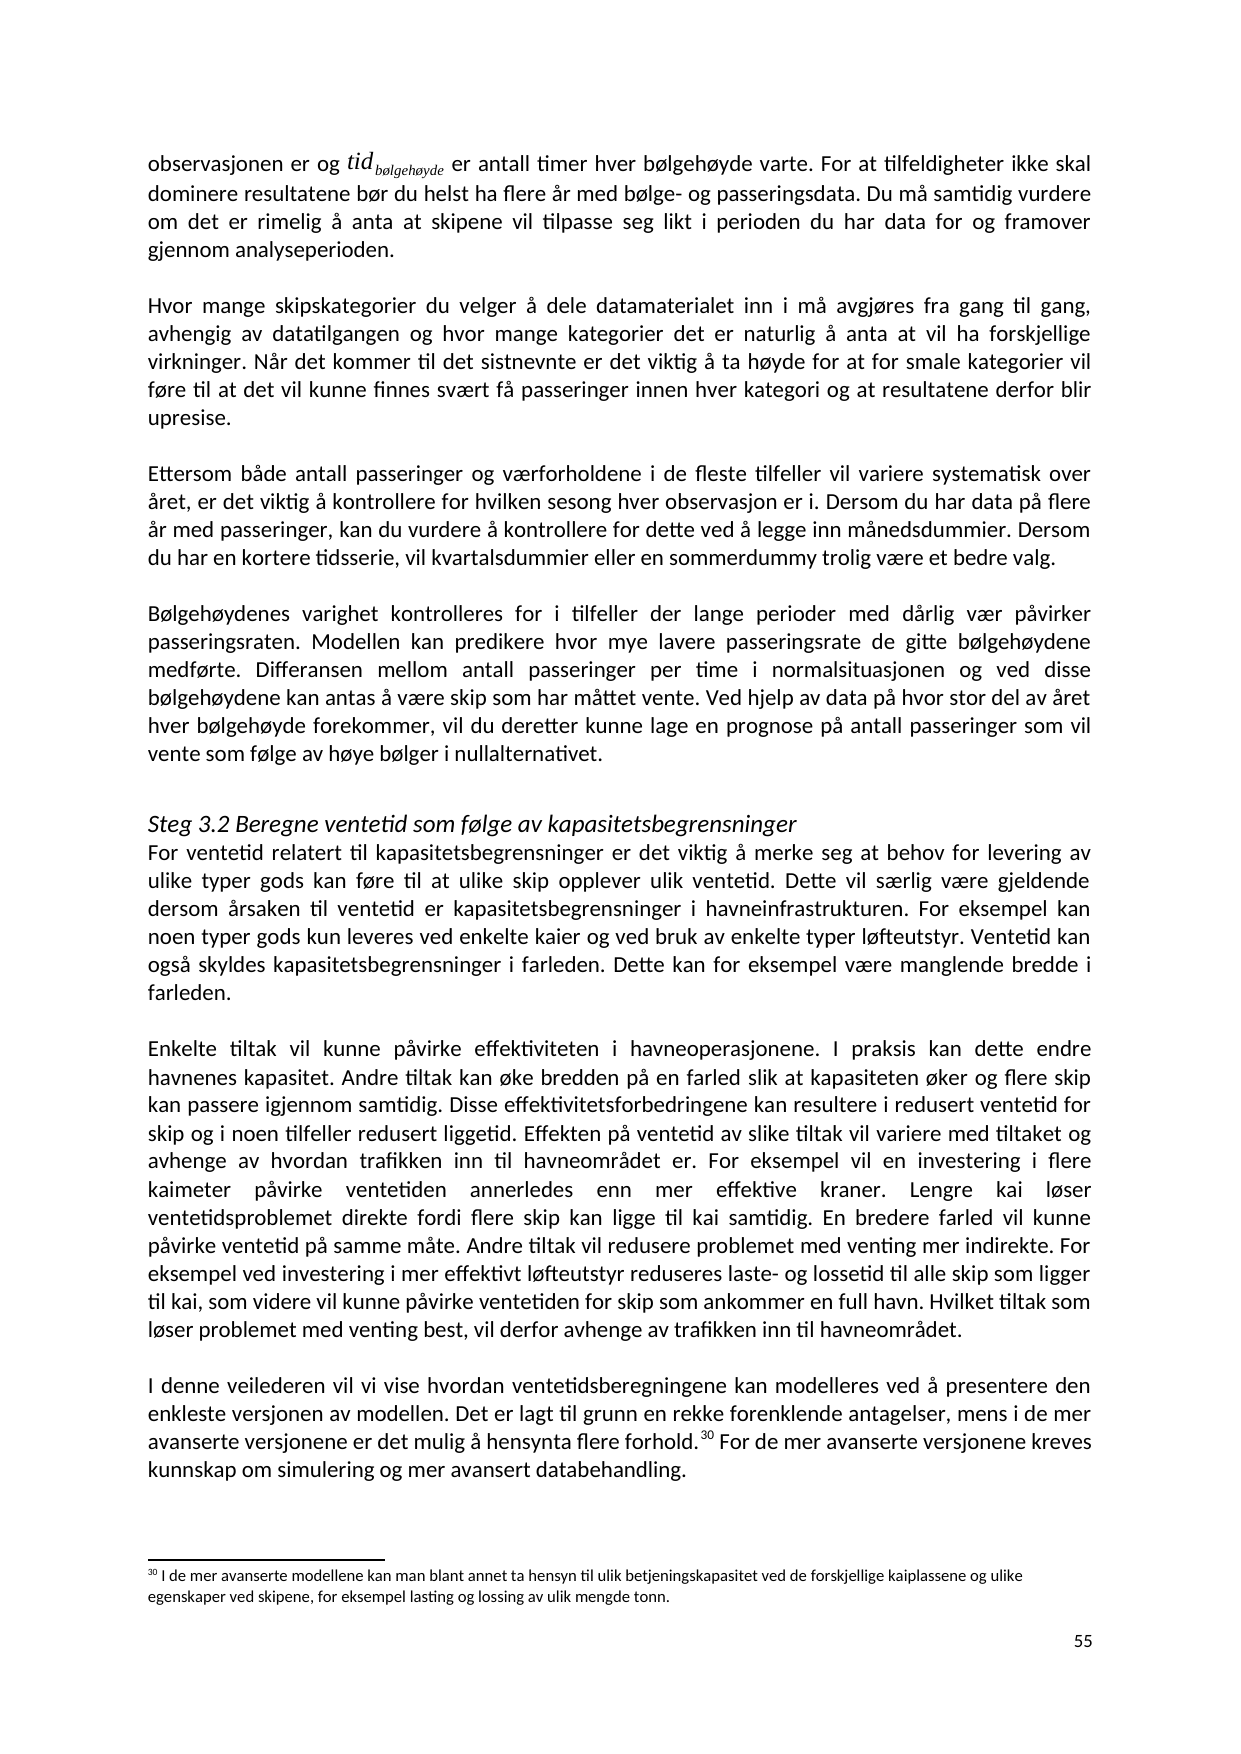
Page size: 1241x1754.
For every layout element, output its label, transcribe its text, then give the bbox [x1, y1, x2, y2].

text I denne veilederen vil vi vise hvordan ventetidsberegningene kan modelleres ved å presentere den enkleste versjonen av modellen. Det er lagt til grunn en rekke forenklende antagelser, mens i de mer avanserte versjonene er det mulig å hensynta flere forhold. For de mer avanserte versjonene kreves kunnskap om simulering og mer avansert databehandling. [148, 1371, 1093, 1483]
text Steg 3.2 Beregne ventetid som følge av kapasitetsbegrensninger [148, 808, 1093, 838]
text Hvor mange skipskategorier du velger å dele datamaterialet inn i må avgjøres fra gang til gang, avhengig av datatilgangen og hvor mange kategorier det er naturlig å anta at vil ha forskjellige virkninger. Når det kommer til det sistnevnte er det viktig å ta høyde for at for smale kategorier vil føre til at det vil kunne finnes svært få passeringer innen hver kategori og at resultatene derfor blir upresise. [148, 291, 1093, 431]
text Bølgehøydenes varighet kontrolleres for i tilfeller der lange perioder med dårlig vær påvirker passeringsraten. Modellen kan predikere hvor mye lavere passeringsrate de gitte bølgehøydene medførte. Differansen mellom antall passeringer per time i normalsituasjonen og ved disse bølgehøydene kan antas å være skip som har måttet vente. Ved hjelp av data på hvor stor del av året hver bølgehøyde forekommer, vil du deretter kunne lage en prognose på antall passeringer som vil vente som følge av høye bølger i nullalternativet. [148, 599, 1093, 767]
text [148, 148, 1093, 263]
text Ettersom både antall passeringer og værforholdene i de fleste tilfeller vil variere systematisk over året, er det viktig å kontrollere for hvilken sesong hver observasjon er i. Dersom du har data på flere år med passeringer, kan du vurdere å kontrollere for dette ved å legge inn månedsdummier. Dersom du har en kortere tidsserie, vil kvartalsdummier eller en sommerdummy trolig være et bedre valg. [148, 459, 1093, 571]
text Enkelte tiltak vil kunne påvirke effektiviteten i havneoperasjonene. I praksis kan dette endre havnenes kapasitet. Andre tiltak kan øke bredden på en farled slik at kapasiteten øker og flere skip kan passere igjennom samtidig. Disse effektivitetsforbedringene kan resultere i redusert ventetid for skip og i noen tilfeller redusert liggetid. Effekten på ventetid av slike tiltak vil variere med tiltaket og avhenge av hvordan trafikken inn til havneområdet er. For eksempel vil en investering i flere kaimeter påvirke ventetiden annerledes enn mer effektive kraner. Lengre kai løser ventetidsproblemet direkte fordi flere skip kan ligge til kai samtidig. En bredere farled vil kunne påvirke ventetid på samme måte. Andre tiltak vil redusere problemet med venting mer indirekte. For eksempel ved investering i mer effektivt løfteutstyr reduseres laste- og lossetid til alle skip som ligger til kai, som videre vil kunne påvirke ventetiden for skip som ankommer en full havn. Hvilket tiltak som løser problemet med venting best, vil derfor avhenge av trafikken inn til havneområdet. [148, 1034, 1093, 1343]
text For ventetid relatert til kapasitetsbegrensninger er det viktig å merke seg at behov for levering av ulike typer gods kan føre til at ulike skip opplever ulik ventetid. Dette vil særlig være gjeldende dersom årsaken til ventetid er kapasitetsbegrensninger i havneinfrastrukturen. For eksempel kan noen typer gods kun leveres ved enkelte kaier og ved bruk av enkelte typer løfteutstyr. Ventetid kan også skyldes kapasitetsbegrensninger i farleden. Dette kan for eksempel være manglende bredde i farleden. [148, 838, 1093, 1007]
